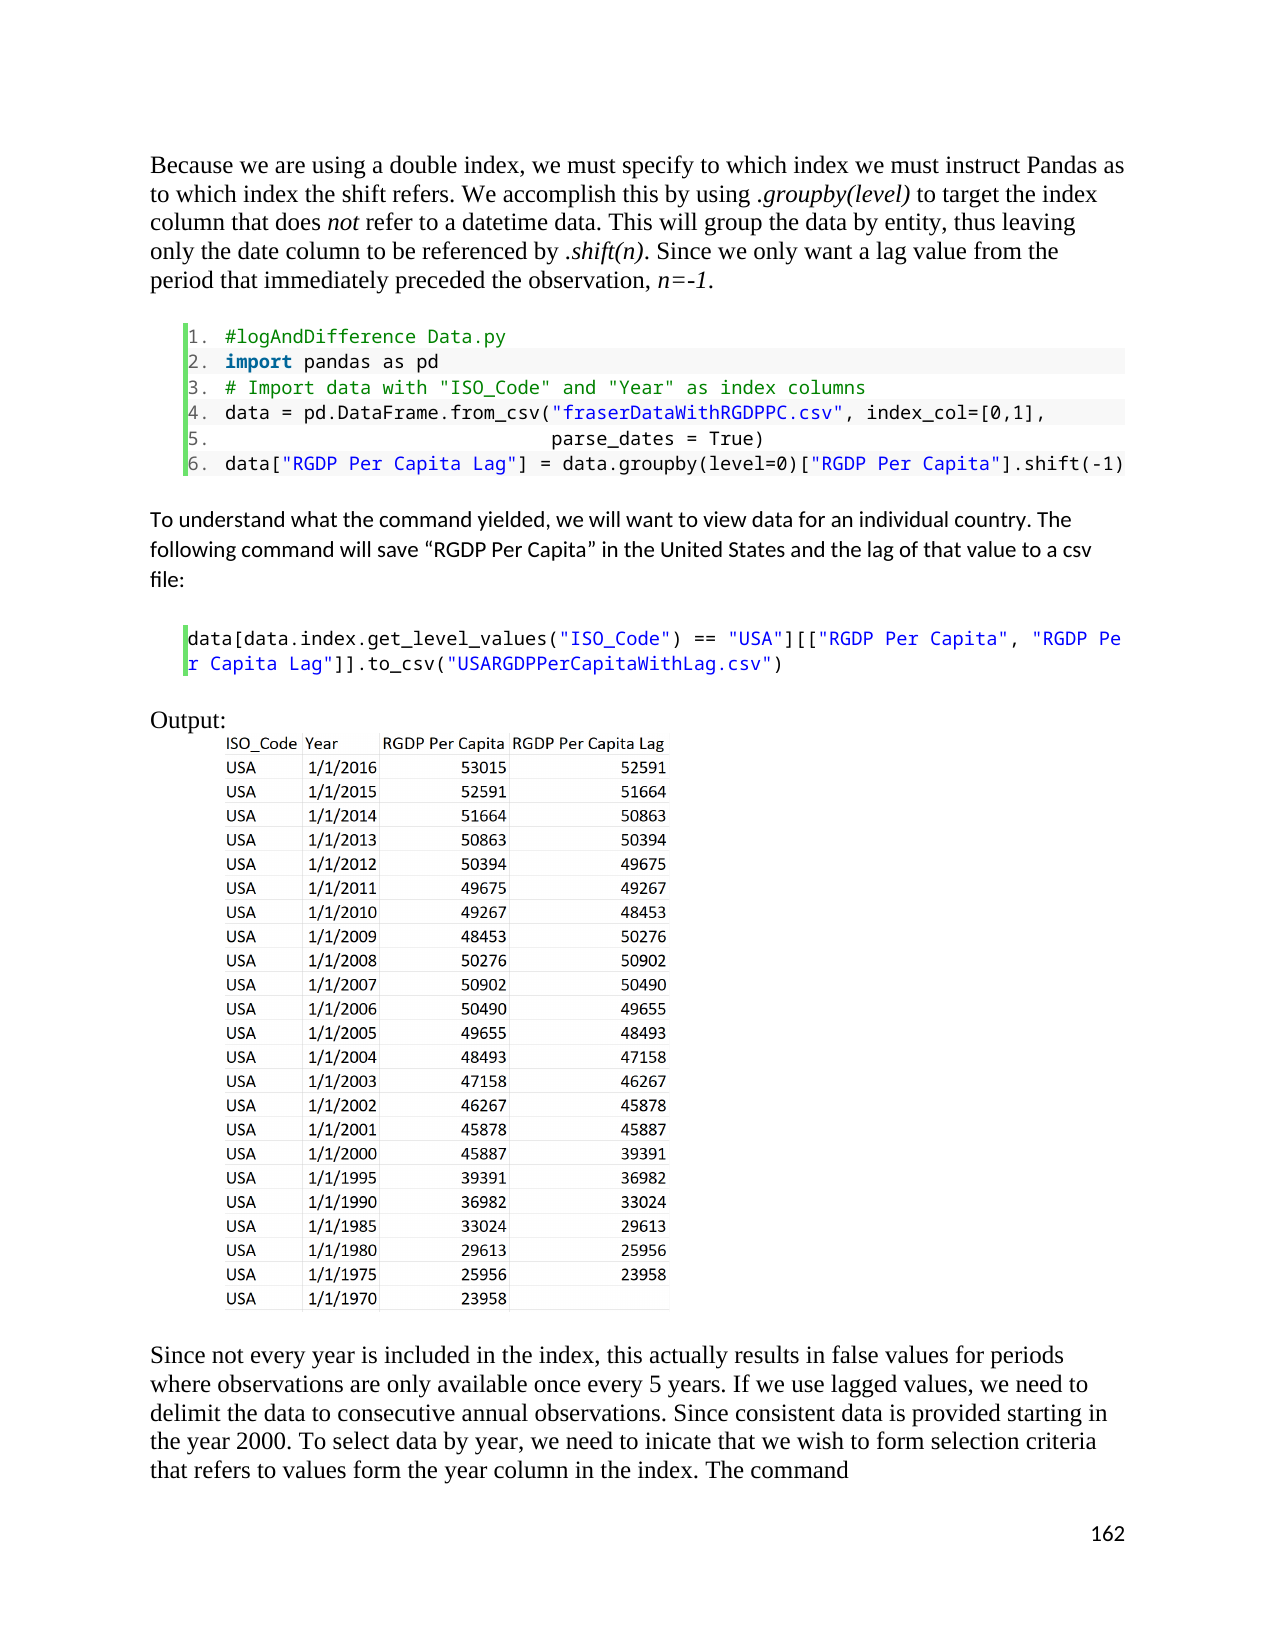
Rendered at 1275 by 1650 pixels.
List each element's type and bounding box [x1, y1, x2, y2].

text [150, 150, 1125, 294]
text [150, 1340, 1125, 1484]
picture [225, 733, 670, 1312]
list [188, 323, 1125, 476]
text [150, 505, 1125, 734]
